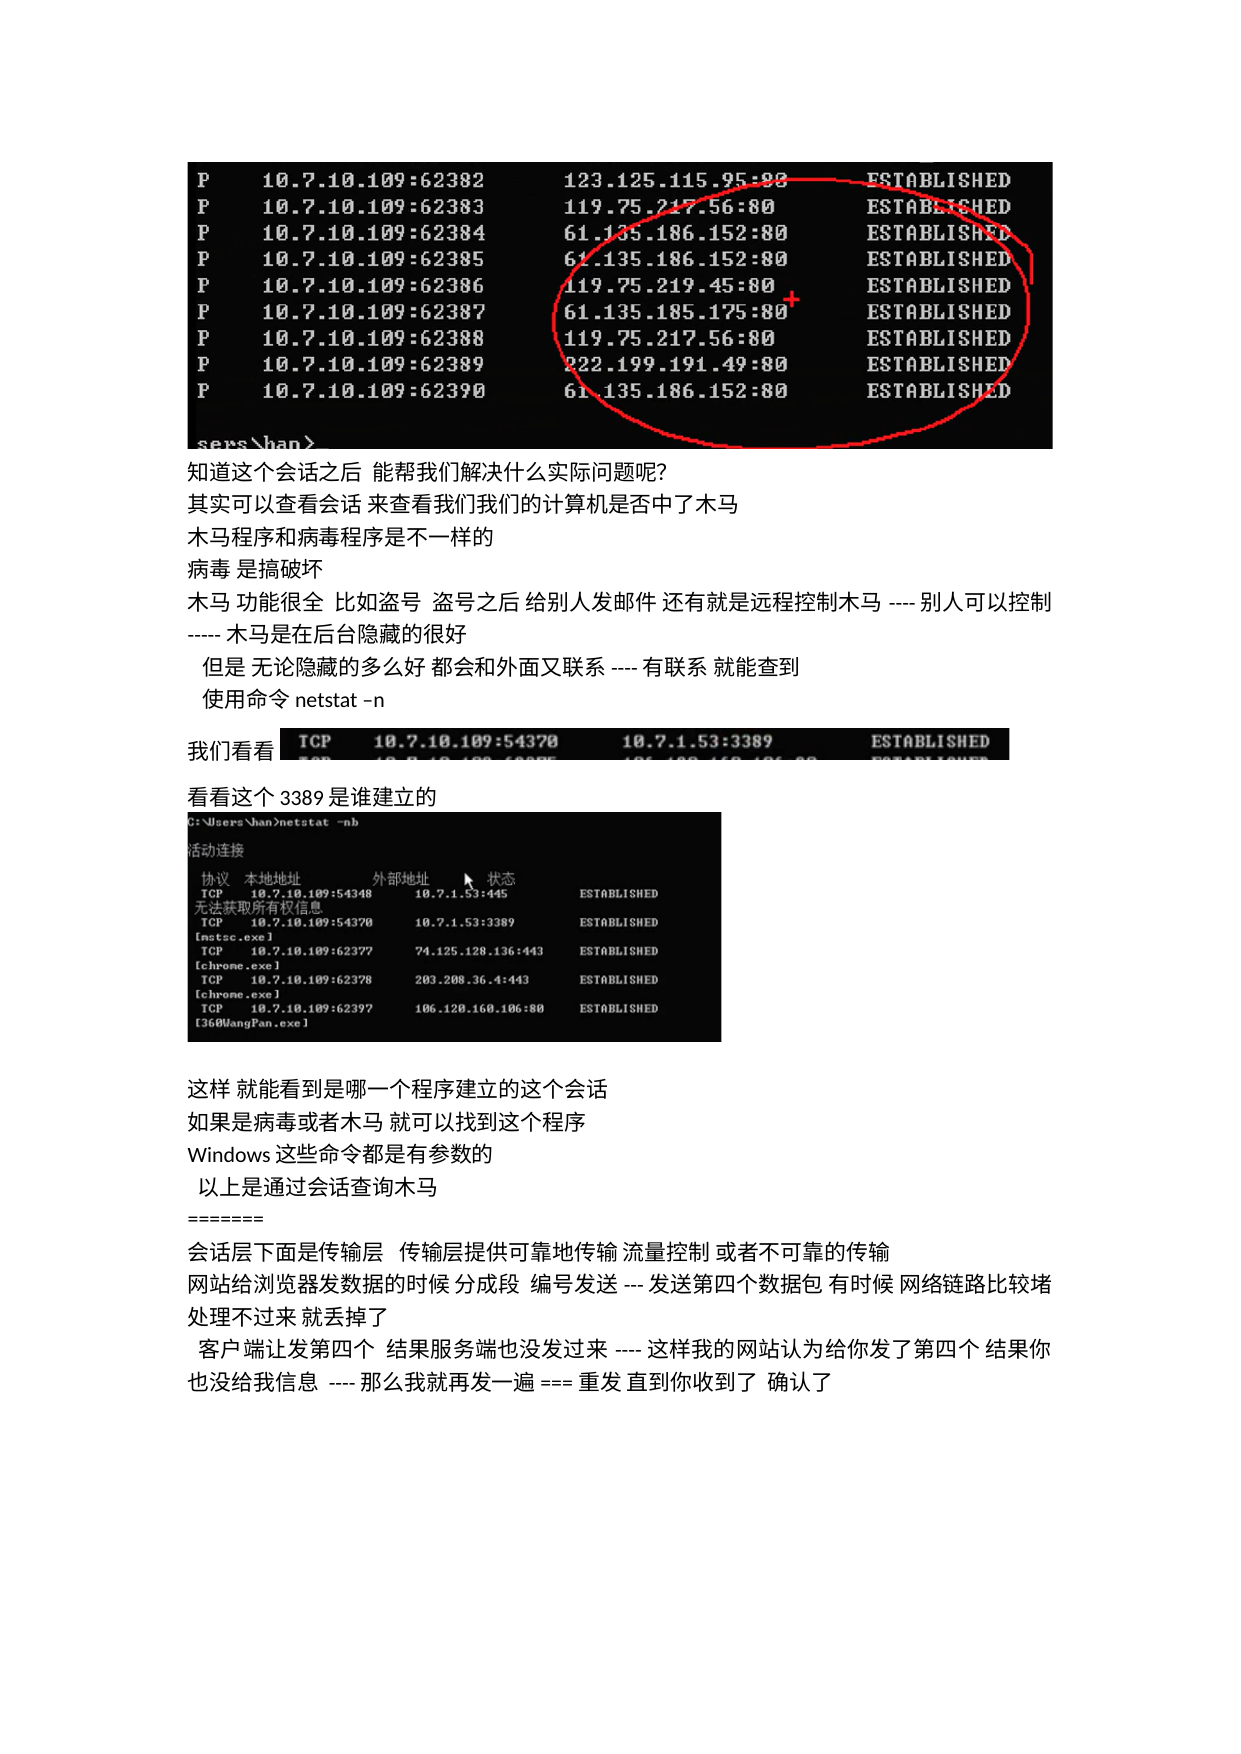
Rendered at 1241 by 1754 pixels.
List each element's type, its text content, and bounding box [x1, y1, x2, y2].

text 病毒 是搞破坏 [187, 552, 1053, 584]
text 其实可以查看会话 来查看我们我们的计算机是否中了木马 [187, 487, 1053, 519]
picture [187, 812, 722, 1042]
text 木马程序和病毒程序是不一样的 [187, 519, 1053, 552]
text 会话层下面是传输层 传输层提供可靠地传输 流量控制 或者不可靠的传输 [187, 1234, 1053, 1267]
text 木马 功能很全 比如盗号 盗号之后 给别人发邮件 还有就是远程控制木马 ---- 别人可以控制 ----- 木马是在后台隐藏的很好 [187, 584, 1053, 649]
text 以上是通过会话查询木马 [187, 1169, 1053, 1202]
text ======= [187, 1202, 1053, 1234]
text 但是 无论隐藏的多么好 都会和外面又联系 ---- 有联系 就能查到 [187, 649, 1053, 682]
text 客户端让发第四个 结果服务端也没发过来 ---- 这样我的网站认为给你发了第四个 结果你也没给我信息 ---- 那么我就再发一遍 === 重发 直到你收到了 确认了 [187, 1332, 1053, 1397]
text 知道这个会话之后 能帮我们解决什么实际问题呢？ [187, 454, 1053, 487]
text Windows这些命令都是有参数的 [187, 1137, 1053, 1169]
text 网站给浏览器发数据的时候 分成段 编号发送 --- 发送第四个数据包 有时候 网络链路比较堵 处理不过来 就丢掉了 [187, 1267, 1053, 1332]
text 使用命令 netstat –n [187, 682, 1053, 714]
text 看看这个3389是谁建立的 [187, 779, 1053, 812]
text 这样 就能看到是哪一个程序建立的这个会话 [187, 1072, 1053, 1104]
picture [280, 728, 1010, 760]
picture [187, 162, 1053, 449]
text 如果是病毒或者木马 就可以找到这个程序 [187, 1104, 1053, 1137]
